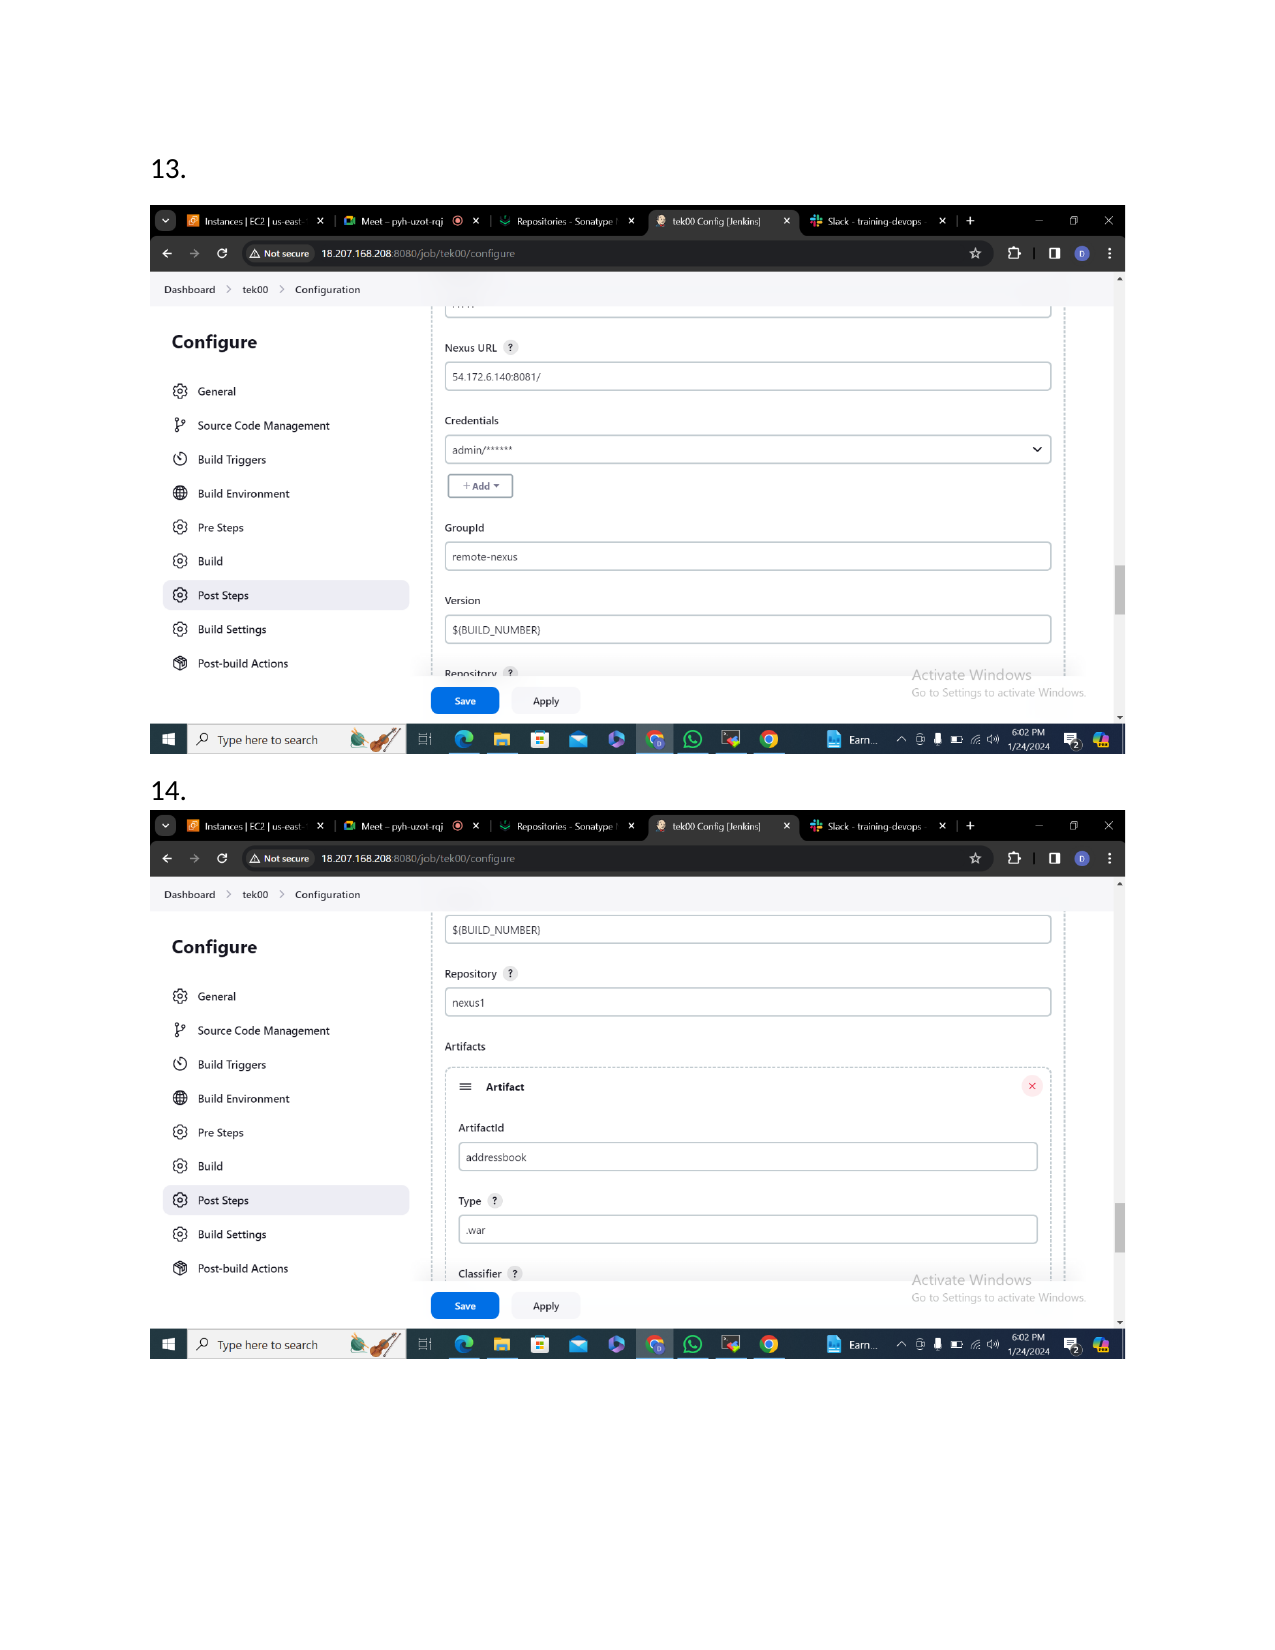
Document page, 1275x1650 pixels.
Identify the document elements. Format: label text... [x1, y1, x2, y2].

text 14. [150, 772, 1125, 810]
picture [150, 810, 1125, 1359]
picture [150, 205, 1125, 754]
text 13. [150, 150, 1125, 186]
